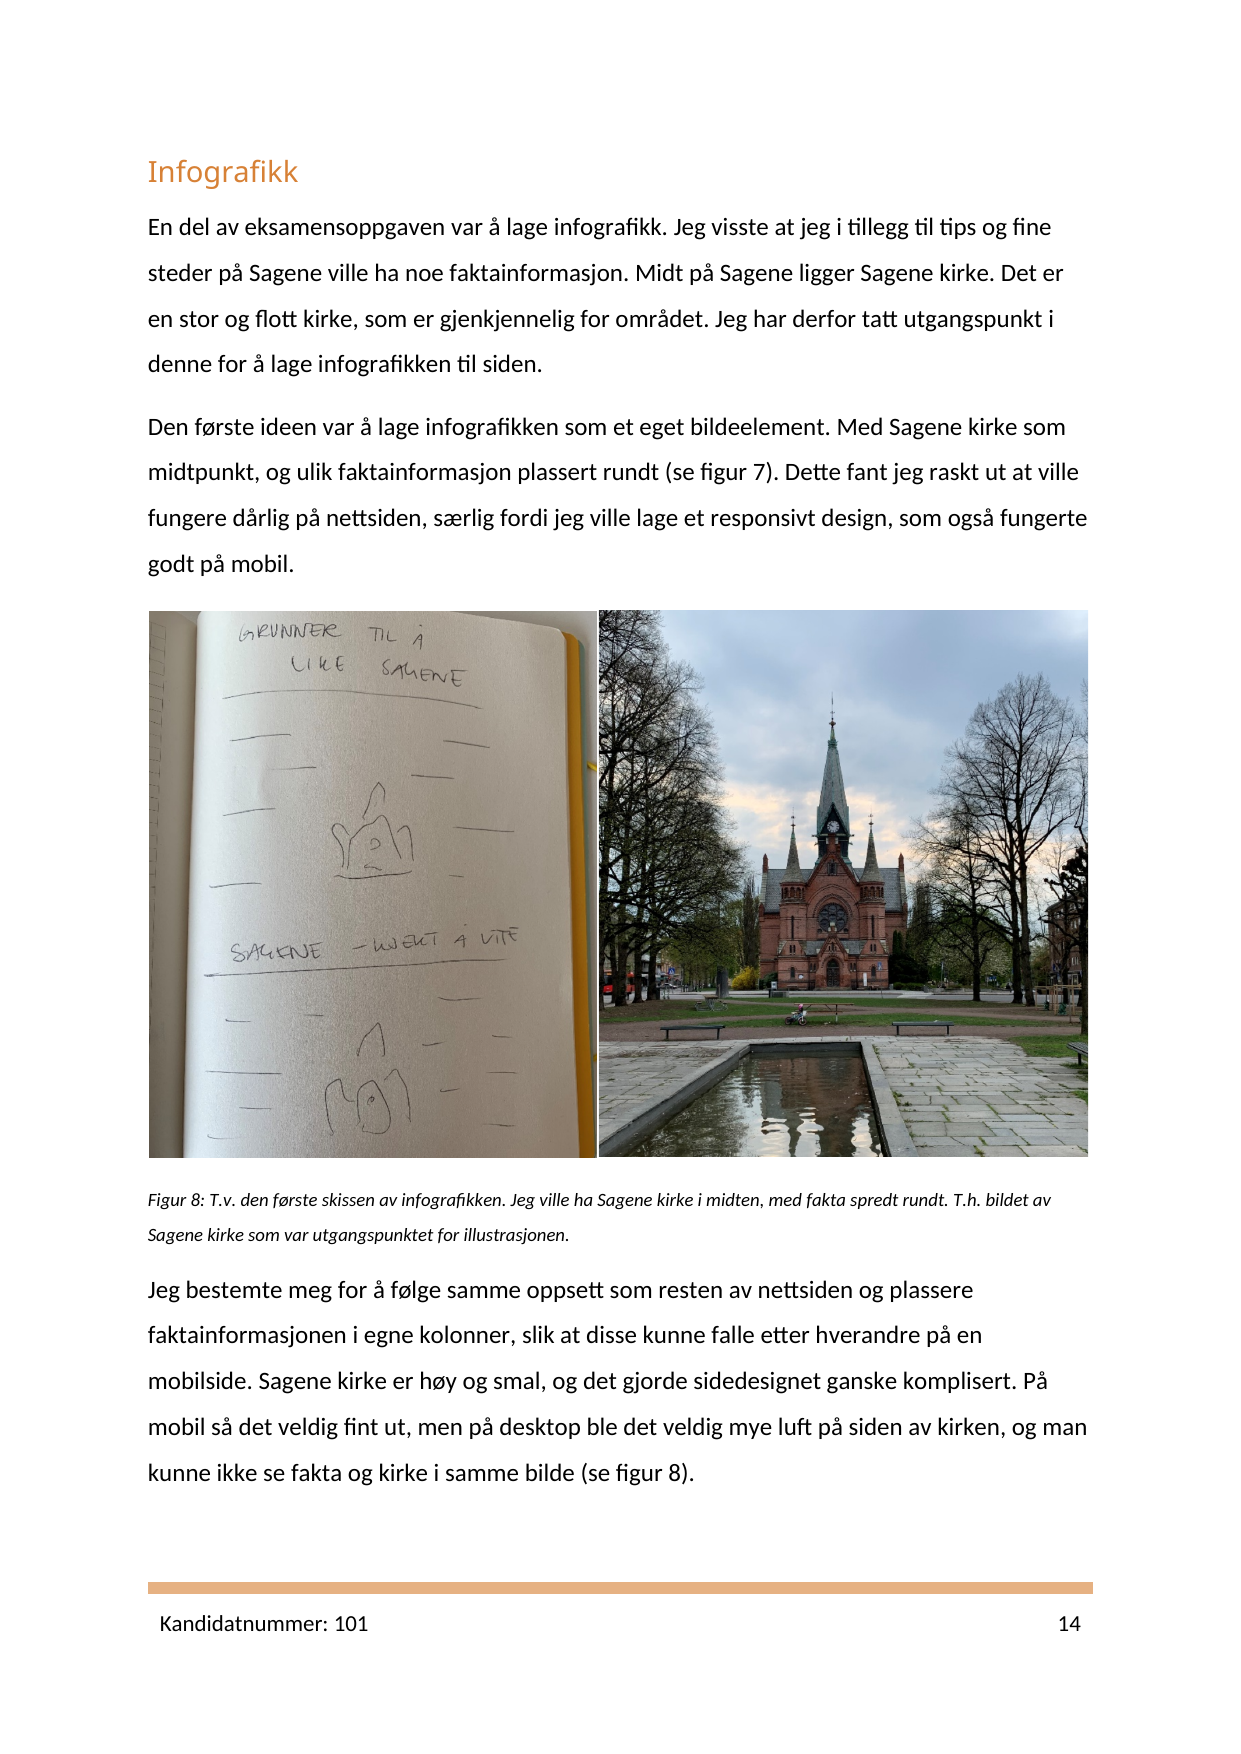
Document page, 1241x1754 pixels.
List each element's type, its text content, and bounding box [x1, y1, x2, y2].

text Den første ideen var å lage infografikken som et eget bildeelement. Med Sagene kirke som midtpunkt, og ulik faktainformasjon plassert rundt (se figur 7). Dette fant jeg raskt ut at ville fungere dårlig på nettsiden, særlig fordi jeg ville lage et responsivt design, som også fungerte godt på mobil. [148, 411, 1093, 578]
text Figur 8: T.v. den første skissen av infografikken. Jeg ville ha Sagene kirke i midten, med fakta spredt rundt. T.h. bildet av Sagene kirke som var utgangspunktet for illustrasjonen. [148, 1188, 1093, 1246]
text En del av eksamensoppgaven var å lage infografikk. Jeg visste at jeg i tillegg til tips og fine steder på Sagene ville ha noe faktainformasjon. Midt på Sagene ligger Sagene kirke. Det er en stor og flott kirke, som er gjenkjennelig for området. Jeg har derfor tatt utgangspunkt i denne for å lage infografikken til siden. [148, 211, 1093, 379]
picture [149, 611, 597, 1158]
text Jeg bestemte meg for å følge samme oppsett som resten av nettsiden og plassere faktainformasjonen i egne kolonner, slik at disse kunne falle etter hverandre på en mobilside. Sagene kirke er høy og smal, og det gjorde sidedesignet ganske komplisert. På mobil så det veldig fint ut, men på desktop ble det veldig mye luft på siden av kirken, og man kunne ikke se fakta og kirke i samme bilde (se figur 8). [148, 1274, 1093, 1487]
picture [599, 610, 1089, 1157]
subtitle Infografikk [148, 152, 1093, 191]
